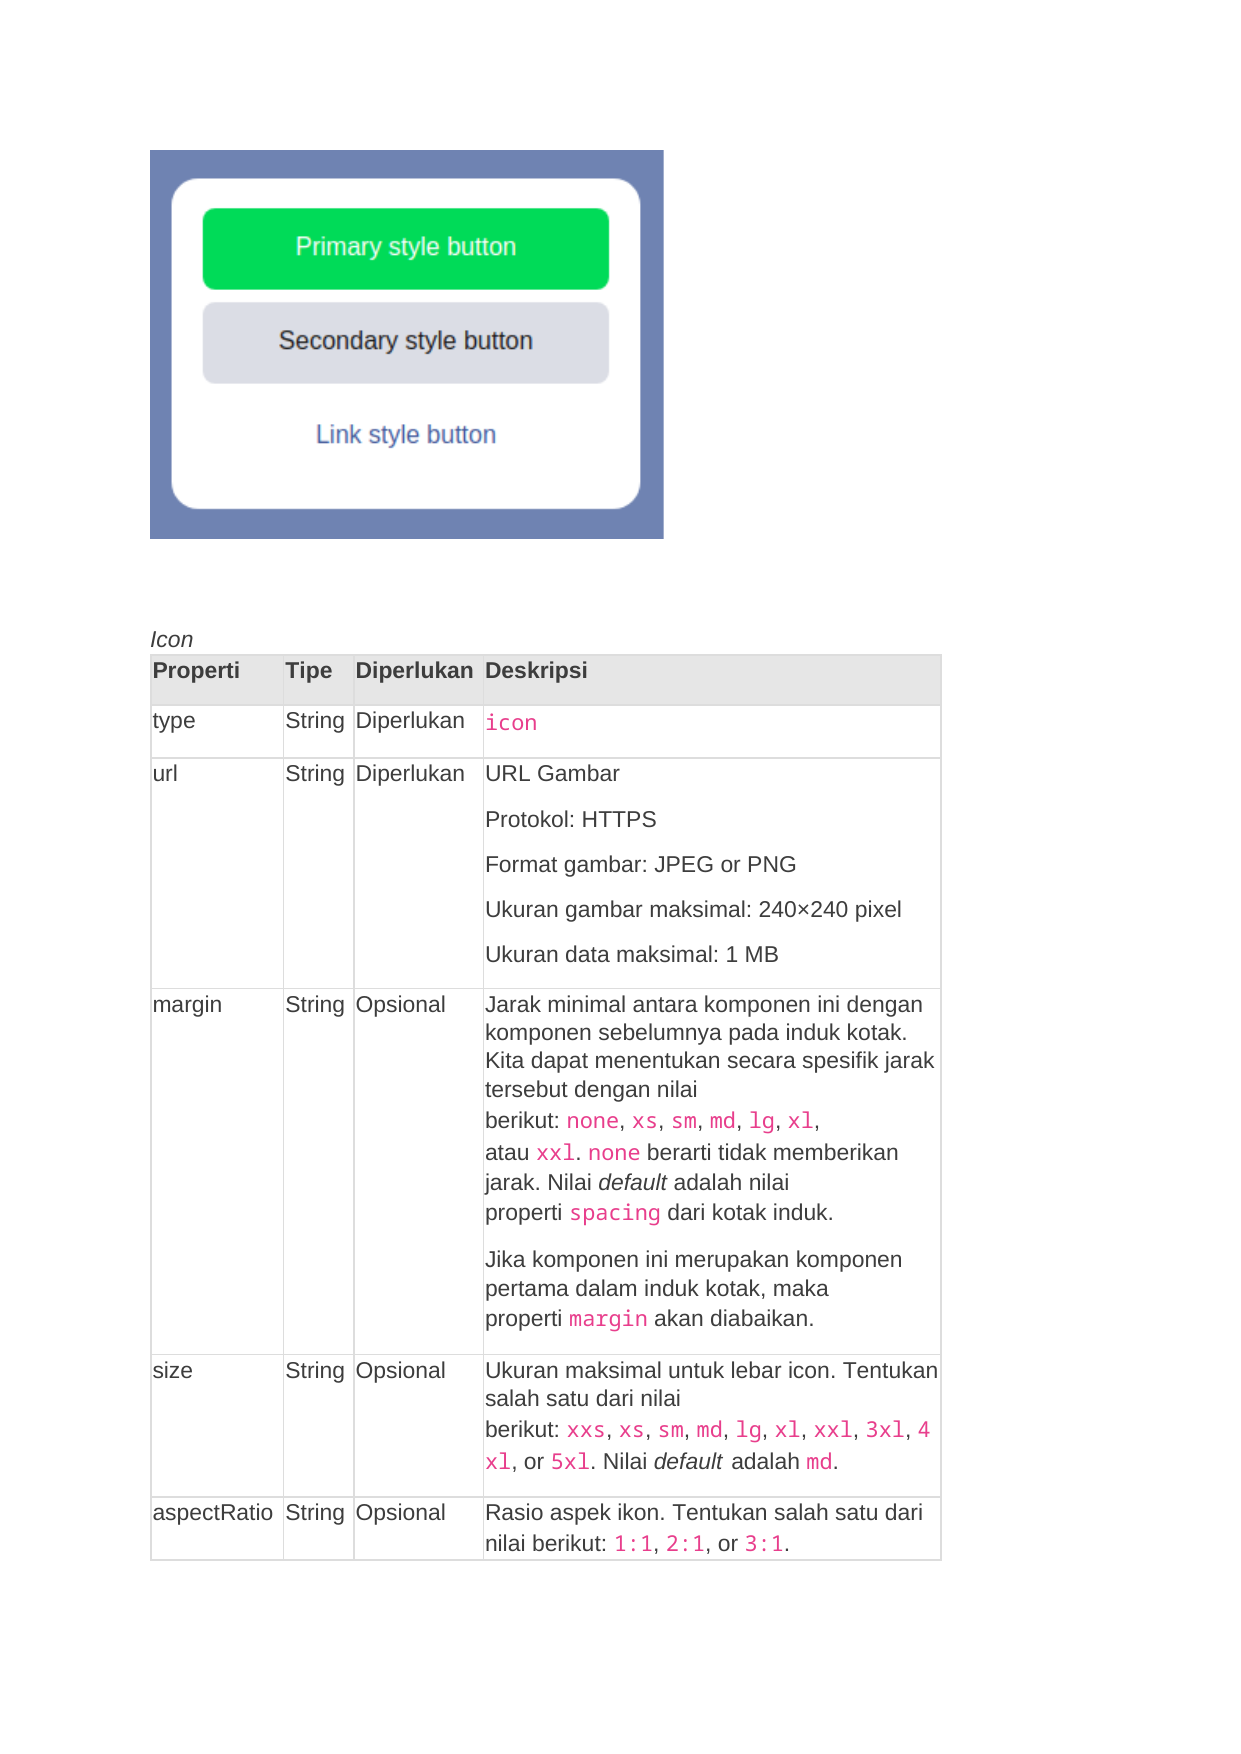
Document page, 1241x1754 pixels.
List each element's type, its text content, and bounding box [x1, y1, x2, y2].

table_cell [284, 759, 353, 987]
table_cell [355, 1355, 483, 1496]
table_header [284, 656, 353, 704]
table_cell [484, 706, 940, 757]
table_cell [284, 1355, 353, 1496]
picture [150, 150, 664, 539]
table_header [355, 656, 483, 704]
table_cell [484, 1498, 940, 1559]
subtitle Icon [150, 626, 1090, 652]
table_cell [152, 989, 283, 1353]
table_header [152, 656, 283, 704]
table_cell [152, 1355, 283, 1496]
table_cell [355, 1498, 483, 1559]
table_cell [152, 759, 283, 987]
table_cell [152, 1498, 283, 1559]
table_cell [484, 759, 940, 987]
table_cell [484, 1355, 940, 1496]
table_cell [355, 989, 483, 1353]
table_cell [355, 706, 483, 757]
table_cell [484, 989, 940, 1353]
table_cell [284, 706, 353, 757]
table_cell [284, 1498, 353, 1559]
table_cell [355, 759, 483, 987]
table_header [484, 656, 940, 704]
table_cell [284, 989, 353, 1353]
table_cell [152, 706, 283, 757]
